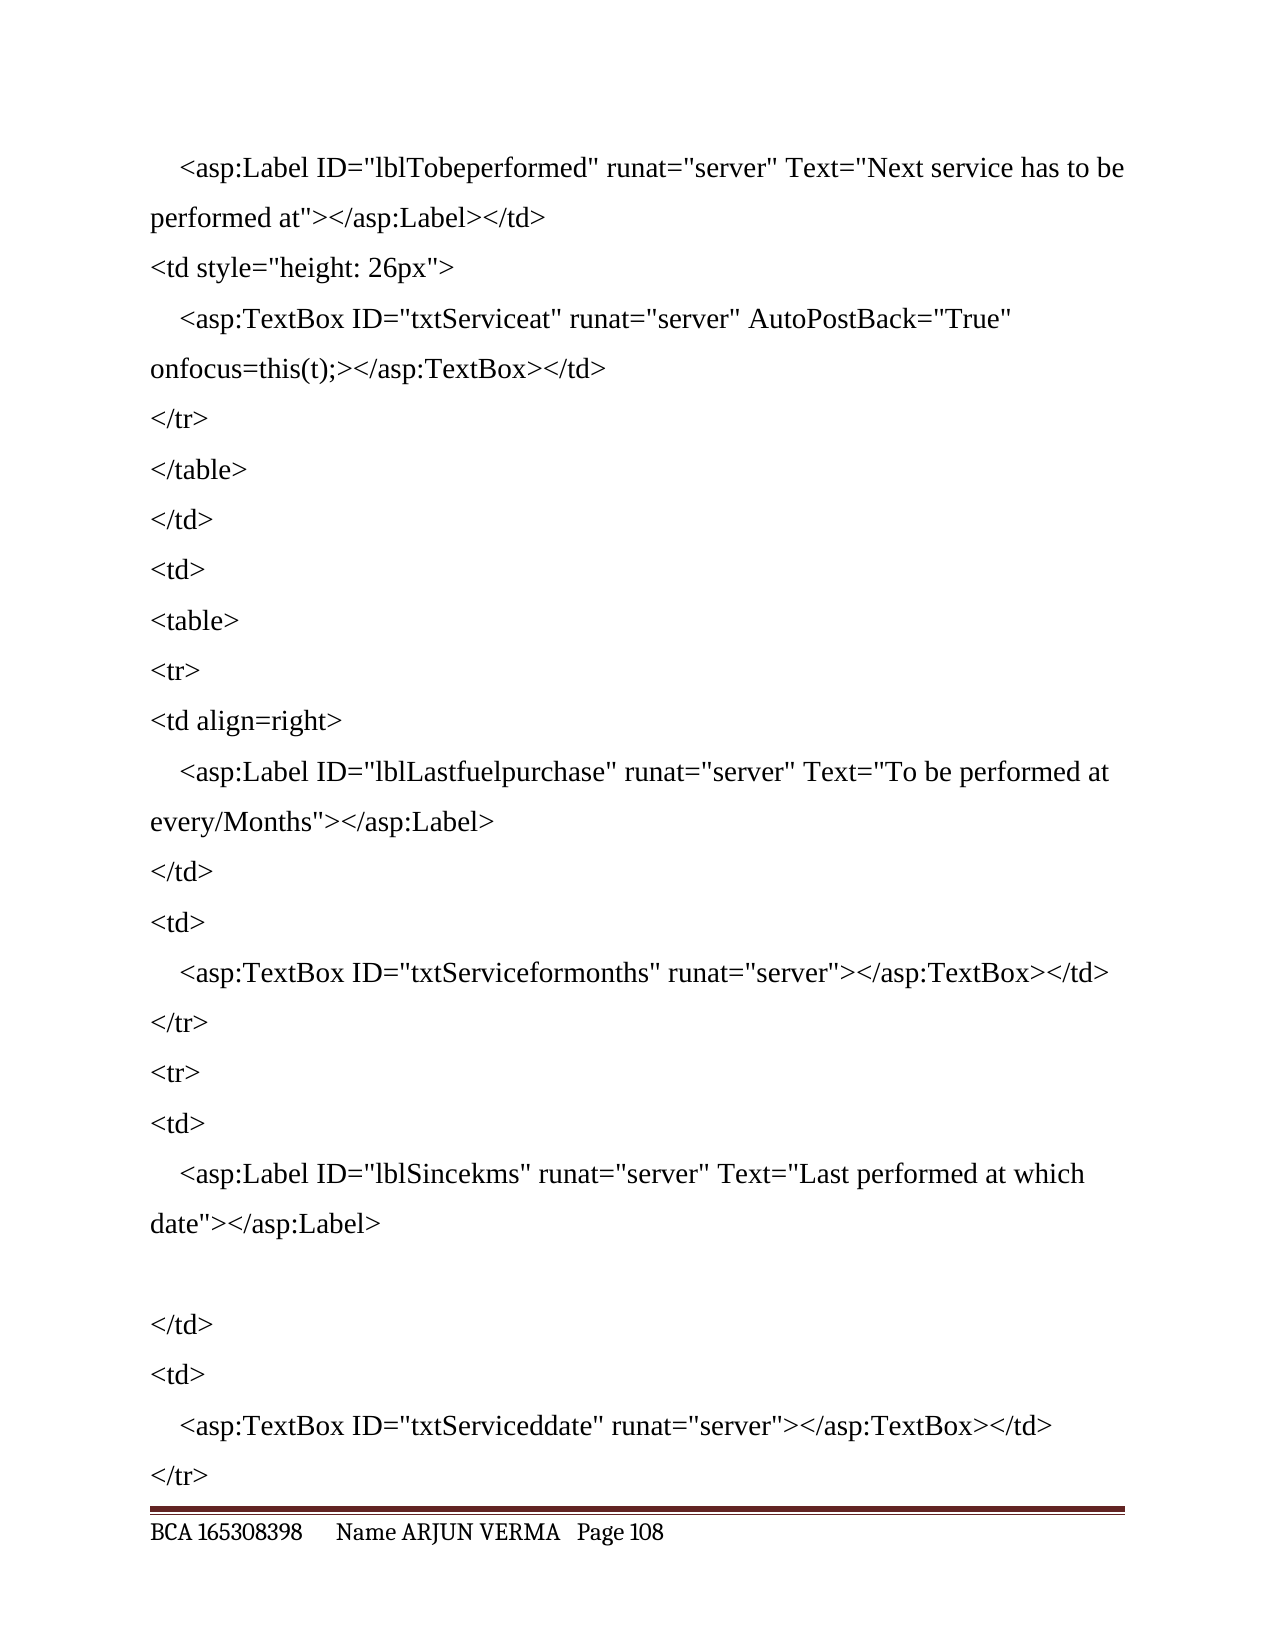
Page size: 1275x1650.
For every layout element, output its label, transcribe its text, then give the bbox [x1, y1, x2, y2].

text <tr> [150, 653, 1125, 687]
text <asp:TextBox ID="txtServiceformonths" runat="server"></asp:TextBox></td> [150, 955, 1125, 988]
text <td align=right> [150, 703, 1125, 737]
text <asp:Label ID="lblLastfuelpurchase" runat="server" Text="To be performed at every/Months"></asp:Label> [150, 754, 1125, 838]
text <asp:TextBox ID="txtServiceat" runat="server" AutoPostBack="True" onfocus=this(t);></asp:TextBox></td> [150, 301, 1125, 385]
text </tr> [150, 402, 1125, 435]
text </td> [150, 502, 1125, 536]
text </td> [150, 1307, 1125, 1341]
text <asp:TextBox ID="txtServiceddate" runat="server"></asp:TextBox></td> [150, 1408, 1125, 1441]
text </tr> [150, 1458, 1125, 1492]
text </tr> [150, 1005, 1125, 1039]
text </table> [150, 452, 1125, 485]
text <td> [150, 905, 1125, 938]
text <tr> [150, 1056, 1125, 1089]
text </td> [150, 854, 1125, 888]
text <td> [150, 552, 1125, 586]
text <asp:Label ID="lblSincekms" runat="server" Text="Last performed at which date"></asp:Label> [150, 1156, 1125, 1240]
text <td> [150, 1357, 1125, 1391]
text <table> [150, 603, 1125, 636]
text <asp:Label ID="lblTobeperformed" runat="server" Text="Next service has to be performed at"></asp:Label></td> [150, 150, 1125, 234]
text <td style="height: 26px"> [150, 251, 1125, 284]
text <td> [150, 1106, 1125, 1139]
